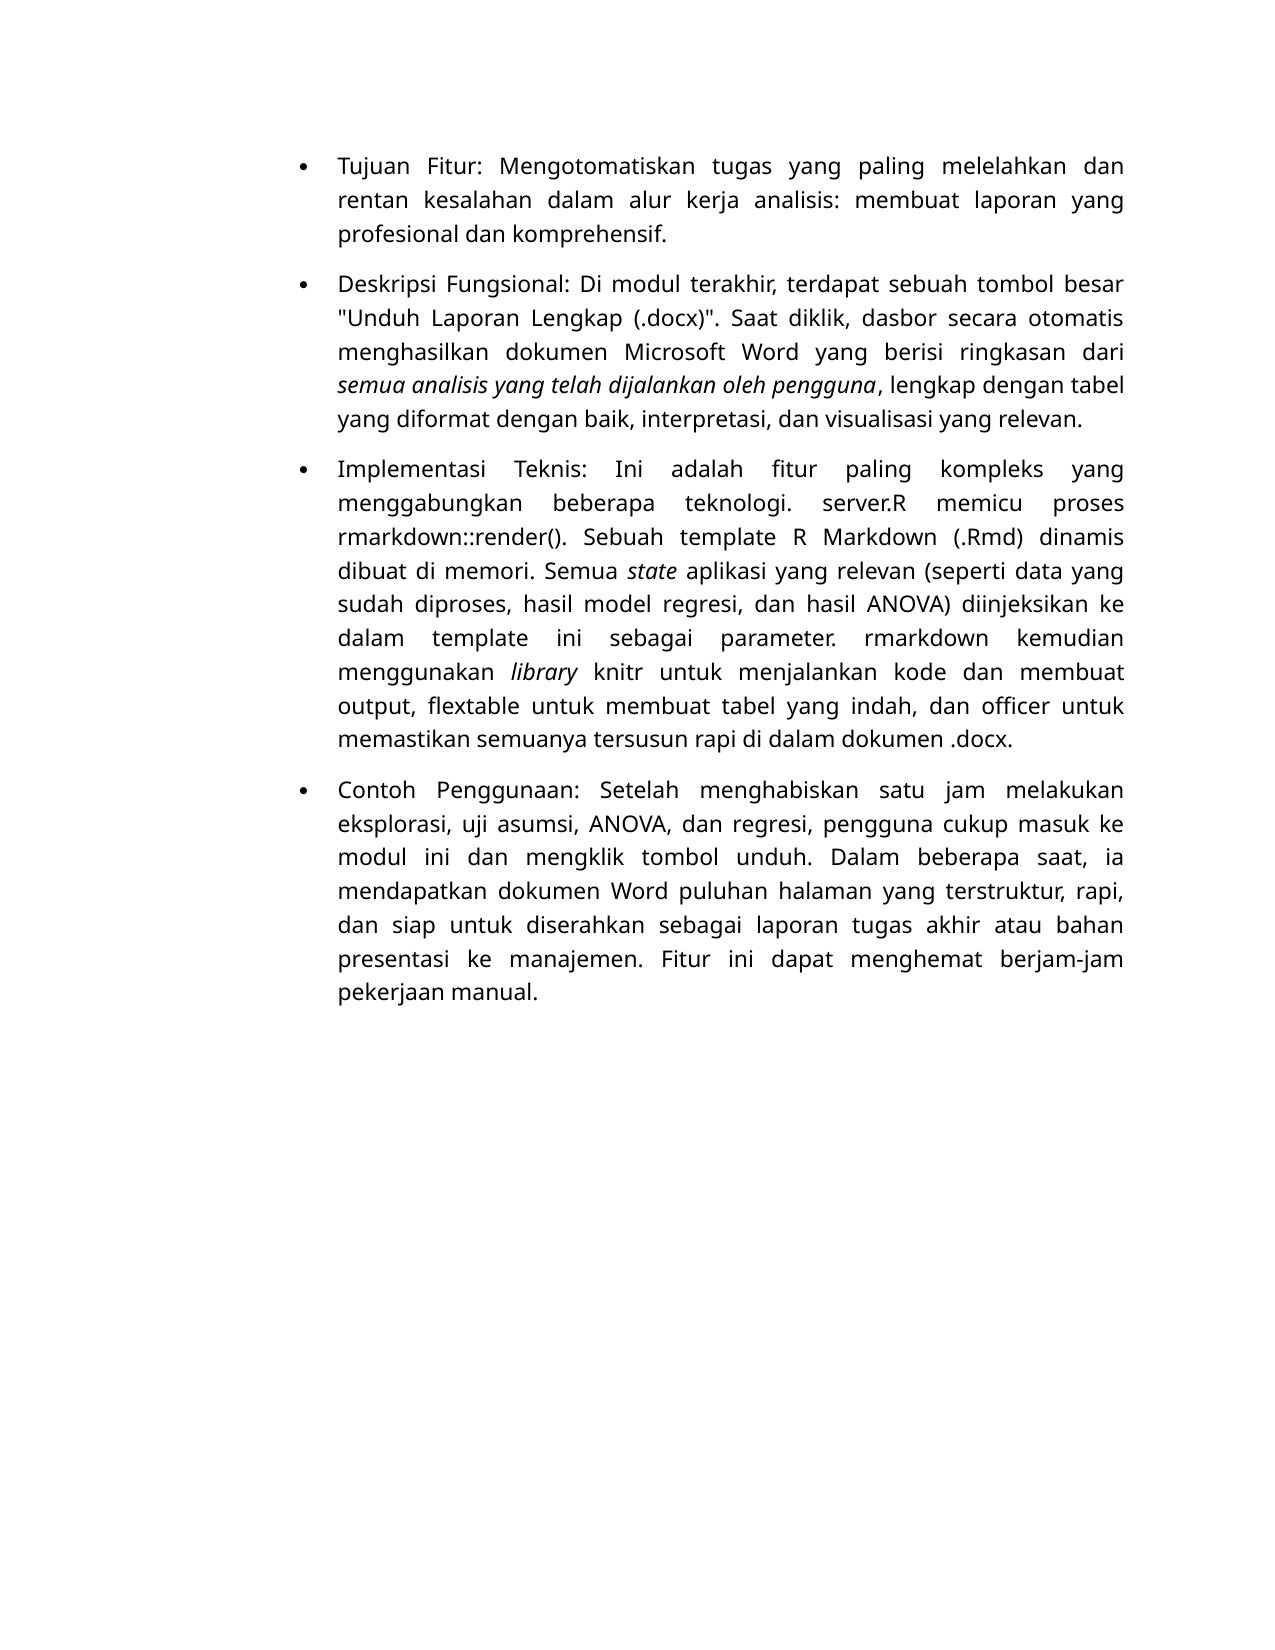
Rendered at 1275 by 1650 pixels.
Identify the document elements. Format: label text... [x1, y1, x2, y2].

list Contoh Penggunaan: Setelah menghabiskan satu jam melakukan eksplorasi, uji asumsi, ANOVA, dan regresi, pengguna cukup masuk ke modul ini dan mengklik tombol unduh. Dalam beberapa saat, ia mendapatkan dokumen Word puluhan halaman yang terstruktur, rapi, dan siap untuk diserahkan sebagai laporan tugas akhir atau bahan presentasi ke manajemen. Fitur ini dapat menghemat berjam-jam pekerjaan manual. [300, 774, 1125, 1007]
list Implementasi Teknis: Ini adalah fitur paling kompleks yang menggabungkan beberapa teknologi. server.R memicu proses rmarkdown::render(). Sebuah template R Markdown (.Rmd) dinamis dibuat di memori. Semua state aplikasi yang relevan (seperti data yang sudah diproses, hasil model regresi, dan hasil ANOVA) diinjeksikan ke dalam template ini sebagai parameter. rmarkdown kemudian menggunakan library knitr untuk menjalankan kode dan membuat output, flextable untuk membuat tabel yang indah, dan officer untuk memastikan semuanya tersusun rapi di dalam dokumen .docx. [300, 453, 1125, 754]
list Tujuan Fitur: Mengotomatiskan tugas yang paling melelahkan dan rentan kesalahan dalam alur kerja analisis: membuat laporan yang profesional dan komprehensif. [300, 150, 1125, 249]
list Deskripsi Fungsional: Di modul terakhir, terdapat sebuah tombol besar "Unduh Laporan Lengkap (.docx)". Saat diklik, dasbor secara otomatis menghasilkan dokumen Microsoft Word yang berisi ringkasan dari semua analisis yang telah dijalankan oleh pengguna, lengkap dengan tabel yang diformat dengan baik, interpretasi, dan visualisasi yang relevan. [300, 268, 1125, 434]
